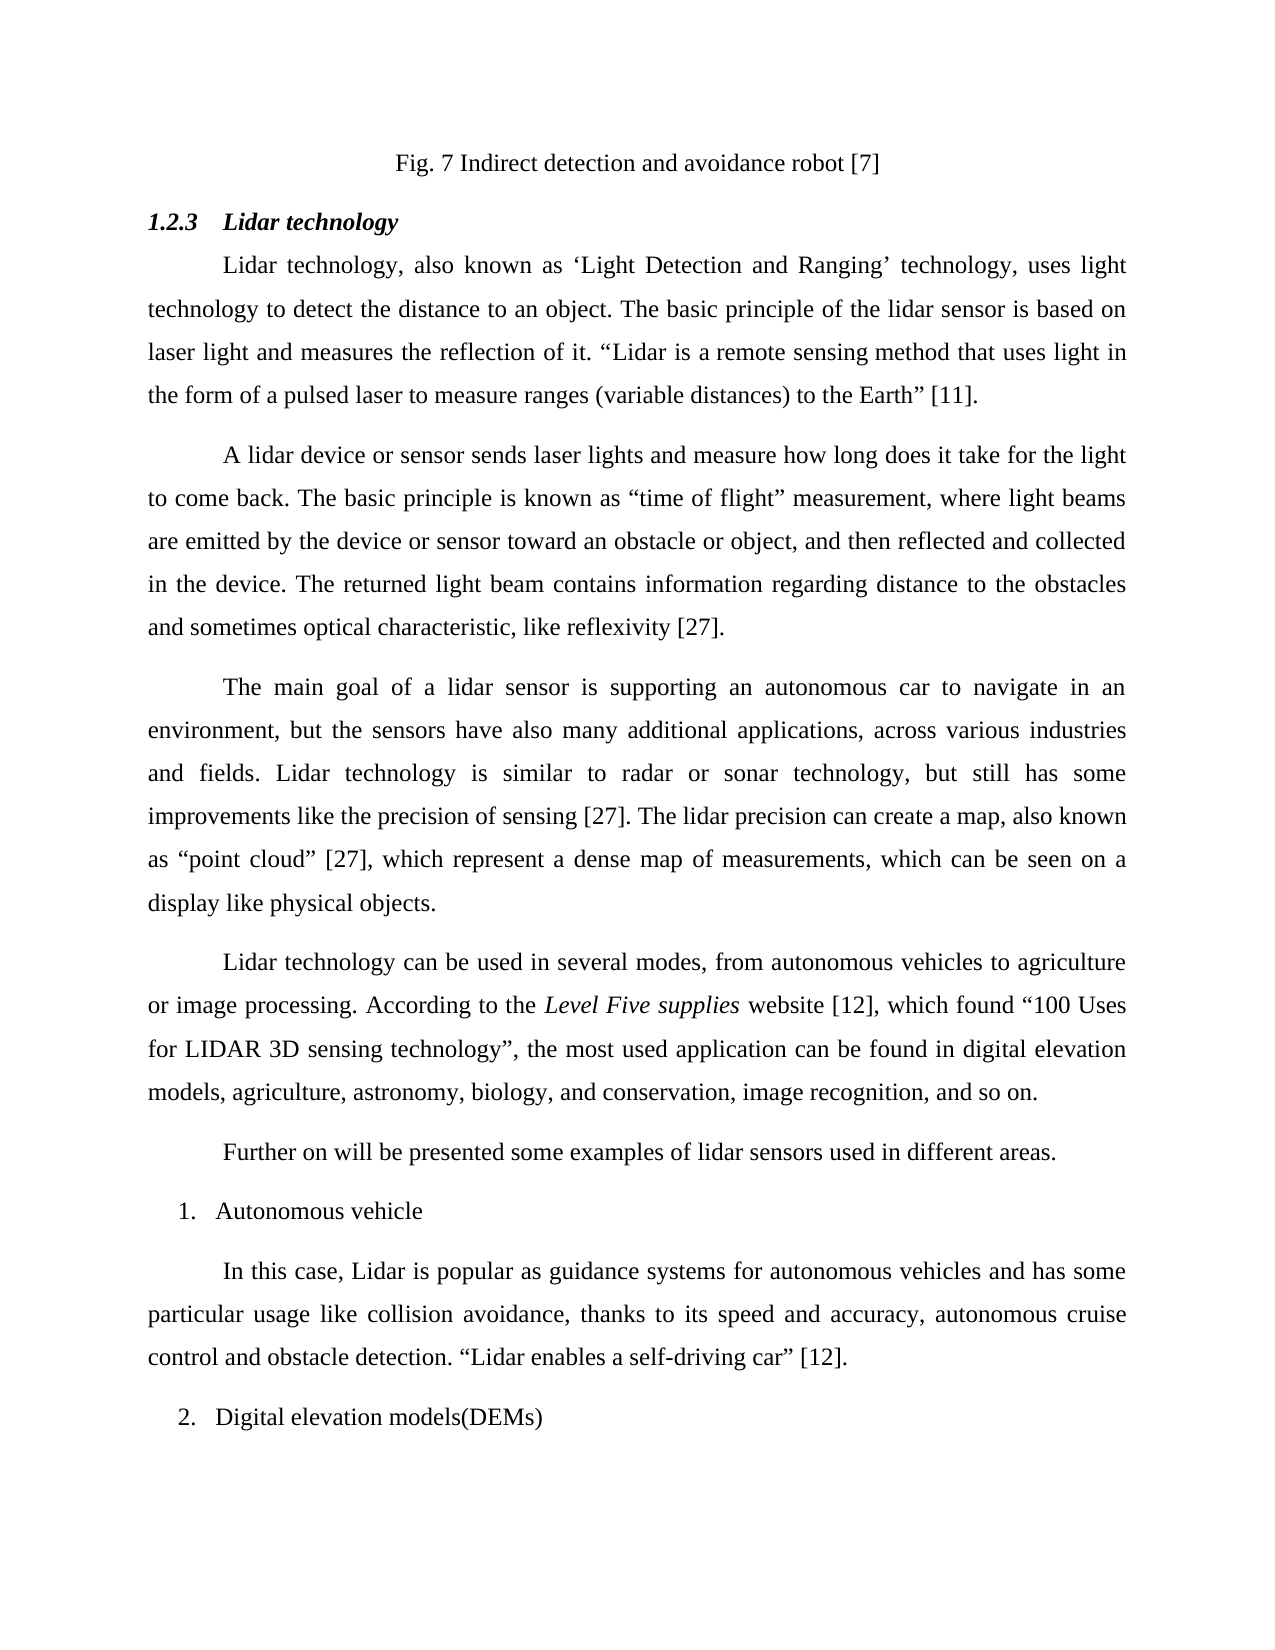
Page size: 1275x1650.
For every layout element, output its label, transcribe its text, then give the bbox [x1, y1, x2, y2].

text In this case, Lidar is popular as guidance systems for autonomous vehicles and has some particular usage like collision avoidance, thanks to its speed and accuracy, autonomous cruise control and obstacle detection. “Lidar enables a self-driving car” [12]. [148, 1256, 1127, 1371]
text A lidar device or sensor sends laser lights and measure how long does it take for the light to come back. The basic principle is known as “time of flight” measurement, where light beams are emitted by the device or sensor toward an obstacle or object, and then reflected and collected in the device. The returned light beam contains information regarding distance to the obstacles and sometimes optical characteristic, like reflexivity [27]. [148, 440, 1127, 641]
list Autonomous vehicle [178, 1196, 1127, 1225]
text Lidar technology can be used in several modes, from autonomous vehicles to agriculture or image processing. According to the Level Five supplies website [12], which found “100 Uses for LIDAR 3D sensing technology”, the most used application can be found in digital elevation models, agriculture, astronomy, biology, and conservation, image recognition, and so on. [148, 947, 1127, 1106]
text Fig. 7 Indirect detection and avoidance robot [7] [148, 148, 1127, 176]
text The main goal of a lidar sensor is supporting an autonomous car to navigate in an environment, but the sensors have also many additional applications, across various industries and fields. Lidar technology is similar to radar or sonar technology, but still has some improvements like the precision of sensing [27]. The lidar precision can create a map, also known as “point cloud” [27], which represent a dense map of measurements, which can be seen on a display like physical objects. [148, 672, 1127, 916]
list Digital elevation models(DEMs) [178, 1402, 1127, 1431]
text Lidar technology, also known as ‘Light Detection and Ranging’ technology, uses light technology to detect the distance to an object. The basic principle of the lidar sensor is based on laser light and measures the reflection of it. “Lidar is a remote sensing method that uses light in the form of a pulsed laser to measure ranges (variable distances) to the Earth” [11]. [148, 251, 1127, 409]
subtitle Lidar technology [148, 207, 1127, 236]
text Further on will be presented some examples of lidar sensors used in different areas. [148, 1137, 1127, 1165]
